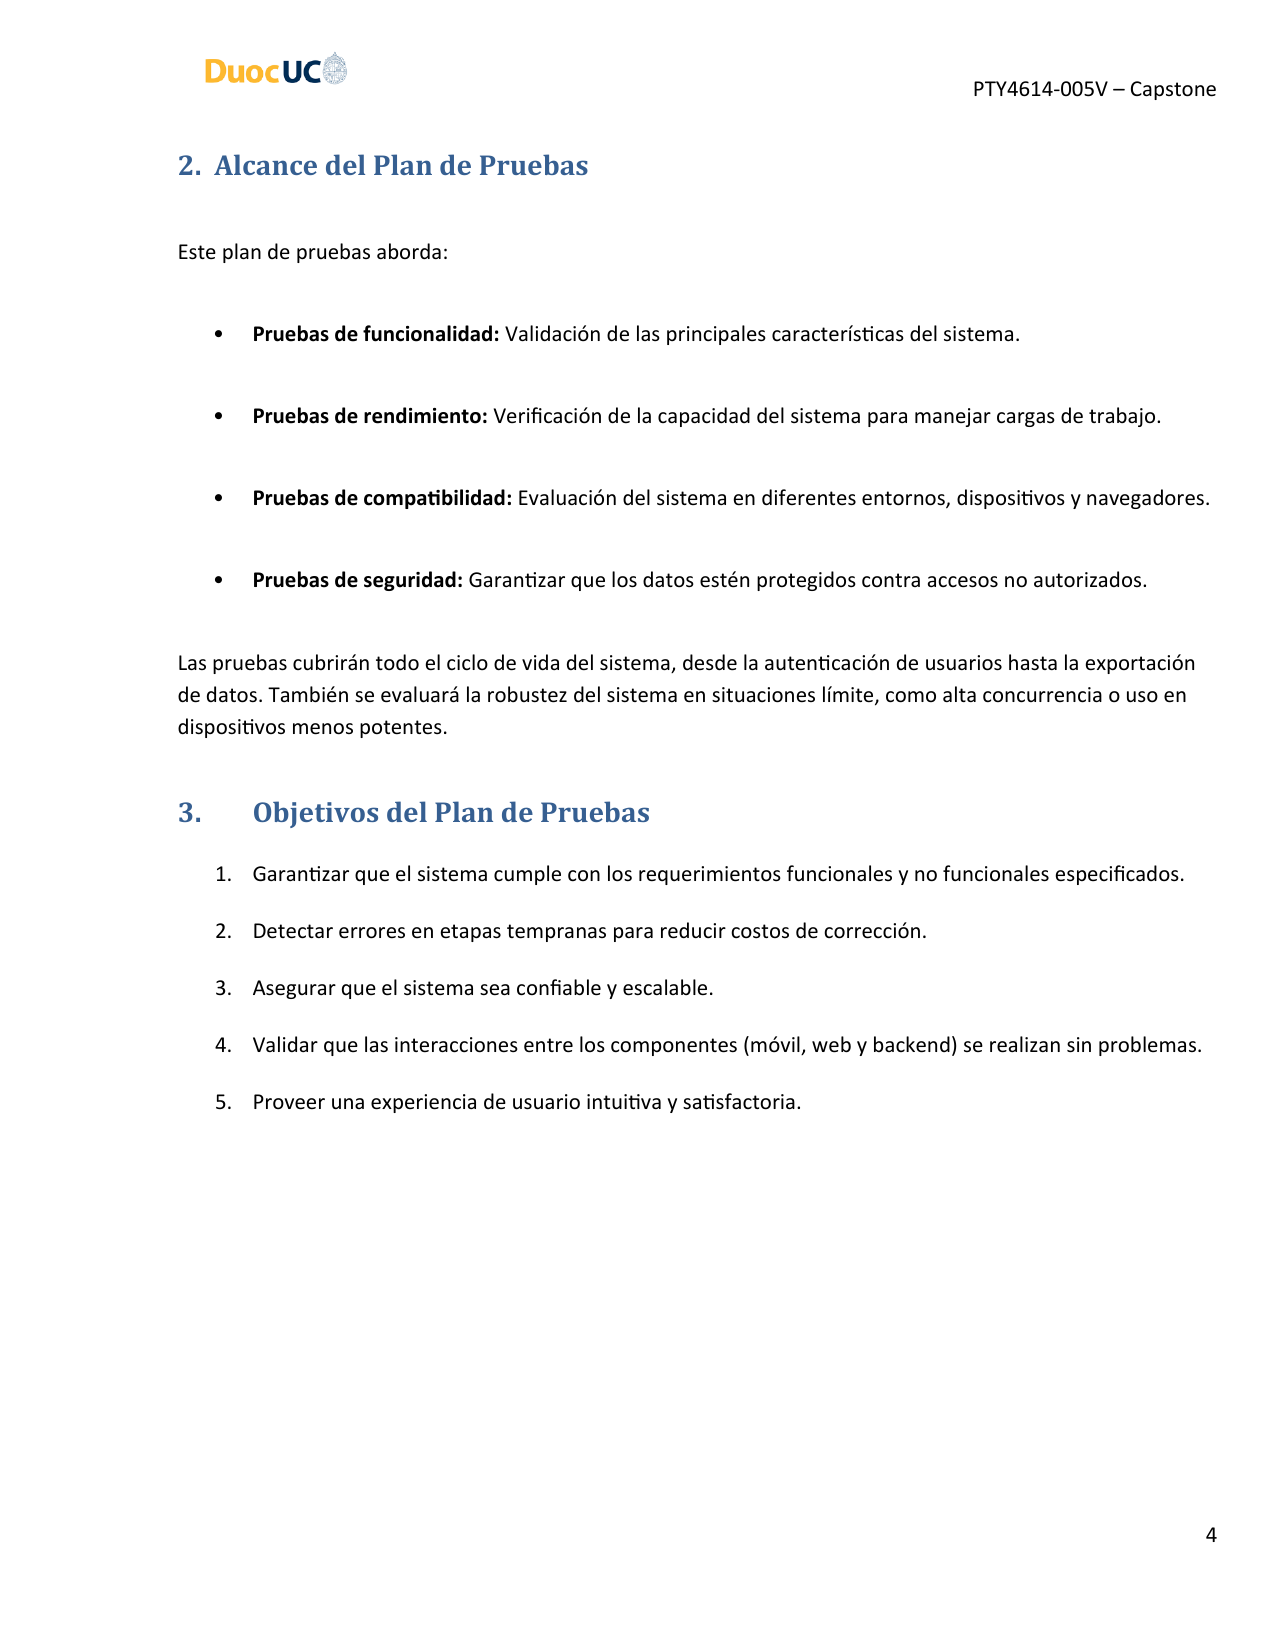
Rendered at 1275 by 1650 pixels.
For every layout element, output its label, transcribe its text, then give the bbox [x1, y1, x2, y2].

list Pruebas de compatibilidad: Evaluación del sistema en diferentes entornos, dispositivos y navegadores. [215, 483, 1217, 511]
list Pruebas de rendimiento: Verificación de la capacidad del sistema para manejar cargas de trabajo. [215, 401, 1217, 429]
list Garantizar que el sistema cumple con los requerimientos funcionales y no funcionales especificados. [215, 859, 1217, 887]
subtitle 2. Alcance del Plan de Pruebas [177, 148, 1217, 182]
list Validar que las interacciones entre los componentes (móvil, web y backend) se realizan sin problemas. [215, 1030, 1217, 1058]
text Las pruebas cubrirán todo el ciclo de vida del sistema, desde la autenticación de usuarios hasta la exportación de datos. También se evaluará la robustez del sistema en situaciones límite, como alta concurrencia o uso en dispositivos menos potentes. [177, 648, 1217, 740]
list Pruebas de seguridad: Garantizar que los datos estén protegidos contra accesos no autorizados. [215, 566, 1217, 594]
picture [198, 48, 352, 87]
list Pruebas de funcionalidad: Validación de las principales características del sistema. [215, 319, 1217, 347]
subtitle 3. Objetivos del Plan de Pruebas [177, 794, 1217, 828]
list Detectar errores en etapas tempranas para reducir costos de corrección. [215, 916, 1217, 944]
list Asegurar que el sistema sea confiable y escalable. [215, 973, 1217, 1001]
list Proveer una experiencia de usuario intuitiva y satisfactoria. [215, 1087, 1217, 1115]
text Este plan de pruebas aborda: [177, 237, 1217, 265]
